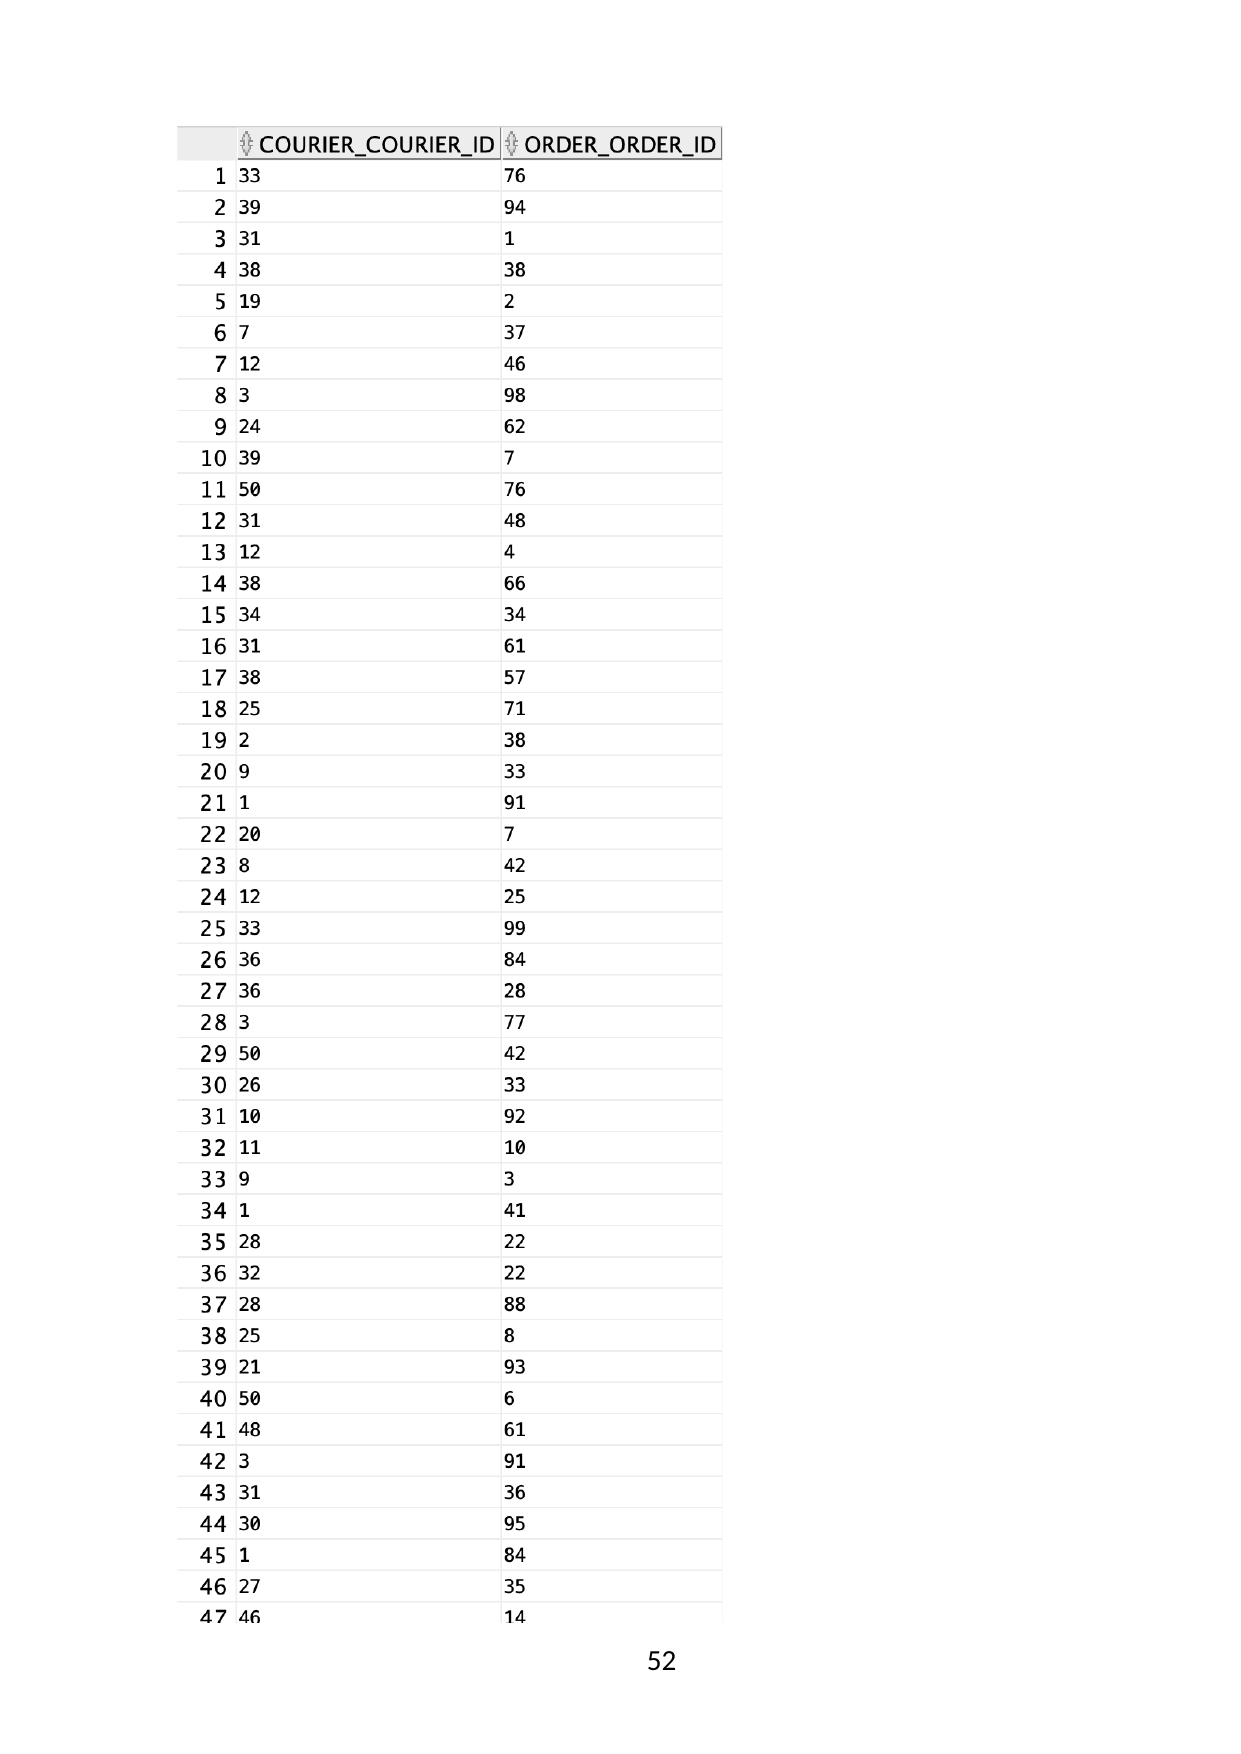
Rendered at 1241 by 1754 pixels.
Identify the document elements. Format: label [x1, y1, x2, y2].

picture [177, 124, 723, 1623]
